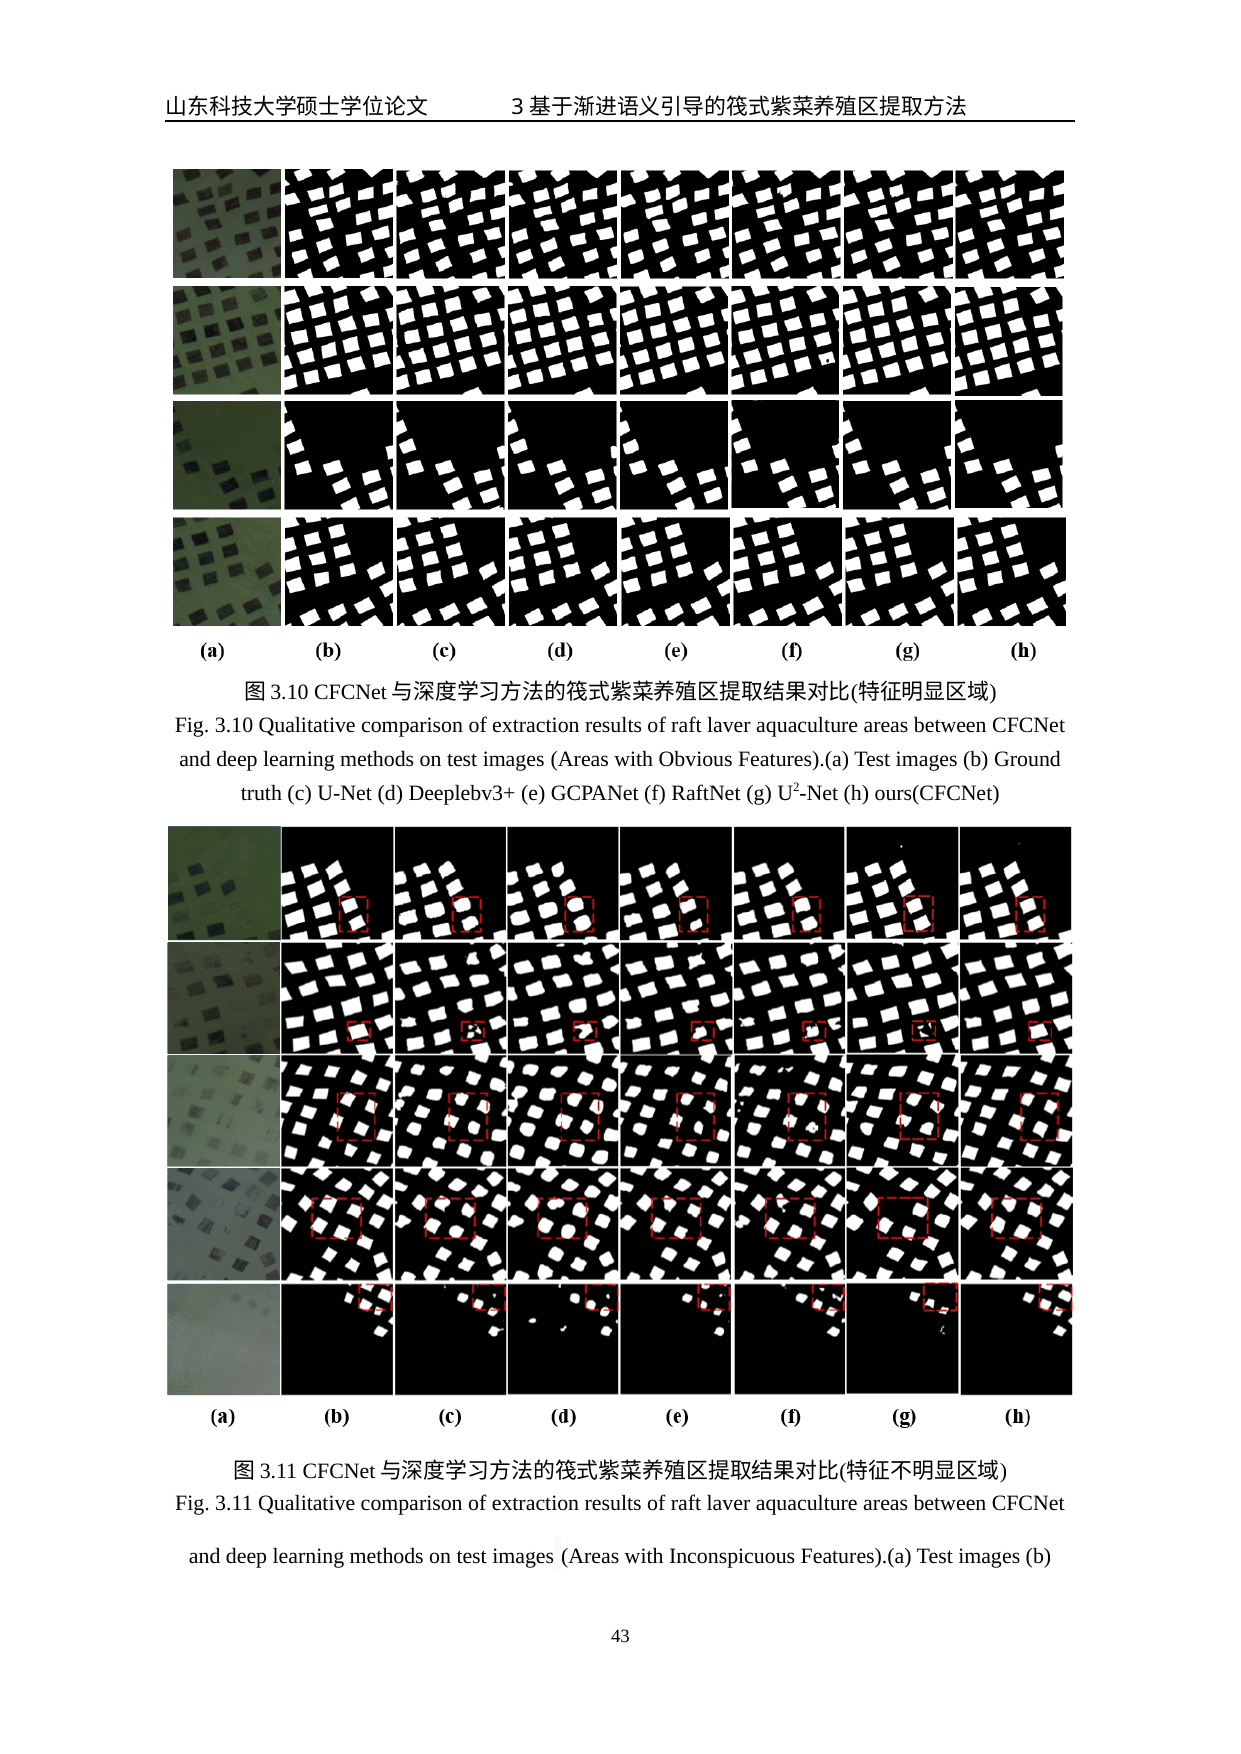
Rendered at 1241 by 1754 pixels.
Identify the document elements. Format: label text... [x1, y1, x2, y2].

text 图3.11 CFCNet与深度学习方法的筏式紫菜养殖区提取结果对比(特征不明显区域) [165, 1452, 1075, 1486]
picture [165, 826, 1075, 1434]
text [165, 1486, 1075, 1587]
text 图3.10 CFCNet与深度学习方法的筏式紫菜养殖区提取结果对比(特征明显区域) [165, 673, 1075, 707]
text Fig. 3.10 Qualitative comparison of extraction results of raft laver aquaculture areas between CFCNet and deep learning methods on test images (Areas with Obvious Features).(a) Test images (b) Ground truth (c) U-Net (d) Deeplebv3+ (e) GCPANet (f) RaftNet (g) U2-Net (h) ours(CFCNet) [165, 707, 1075, 809]
picture [165, 163, 1075, 665]
